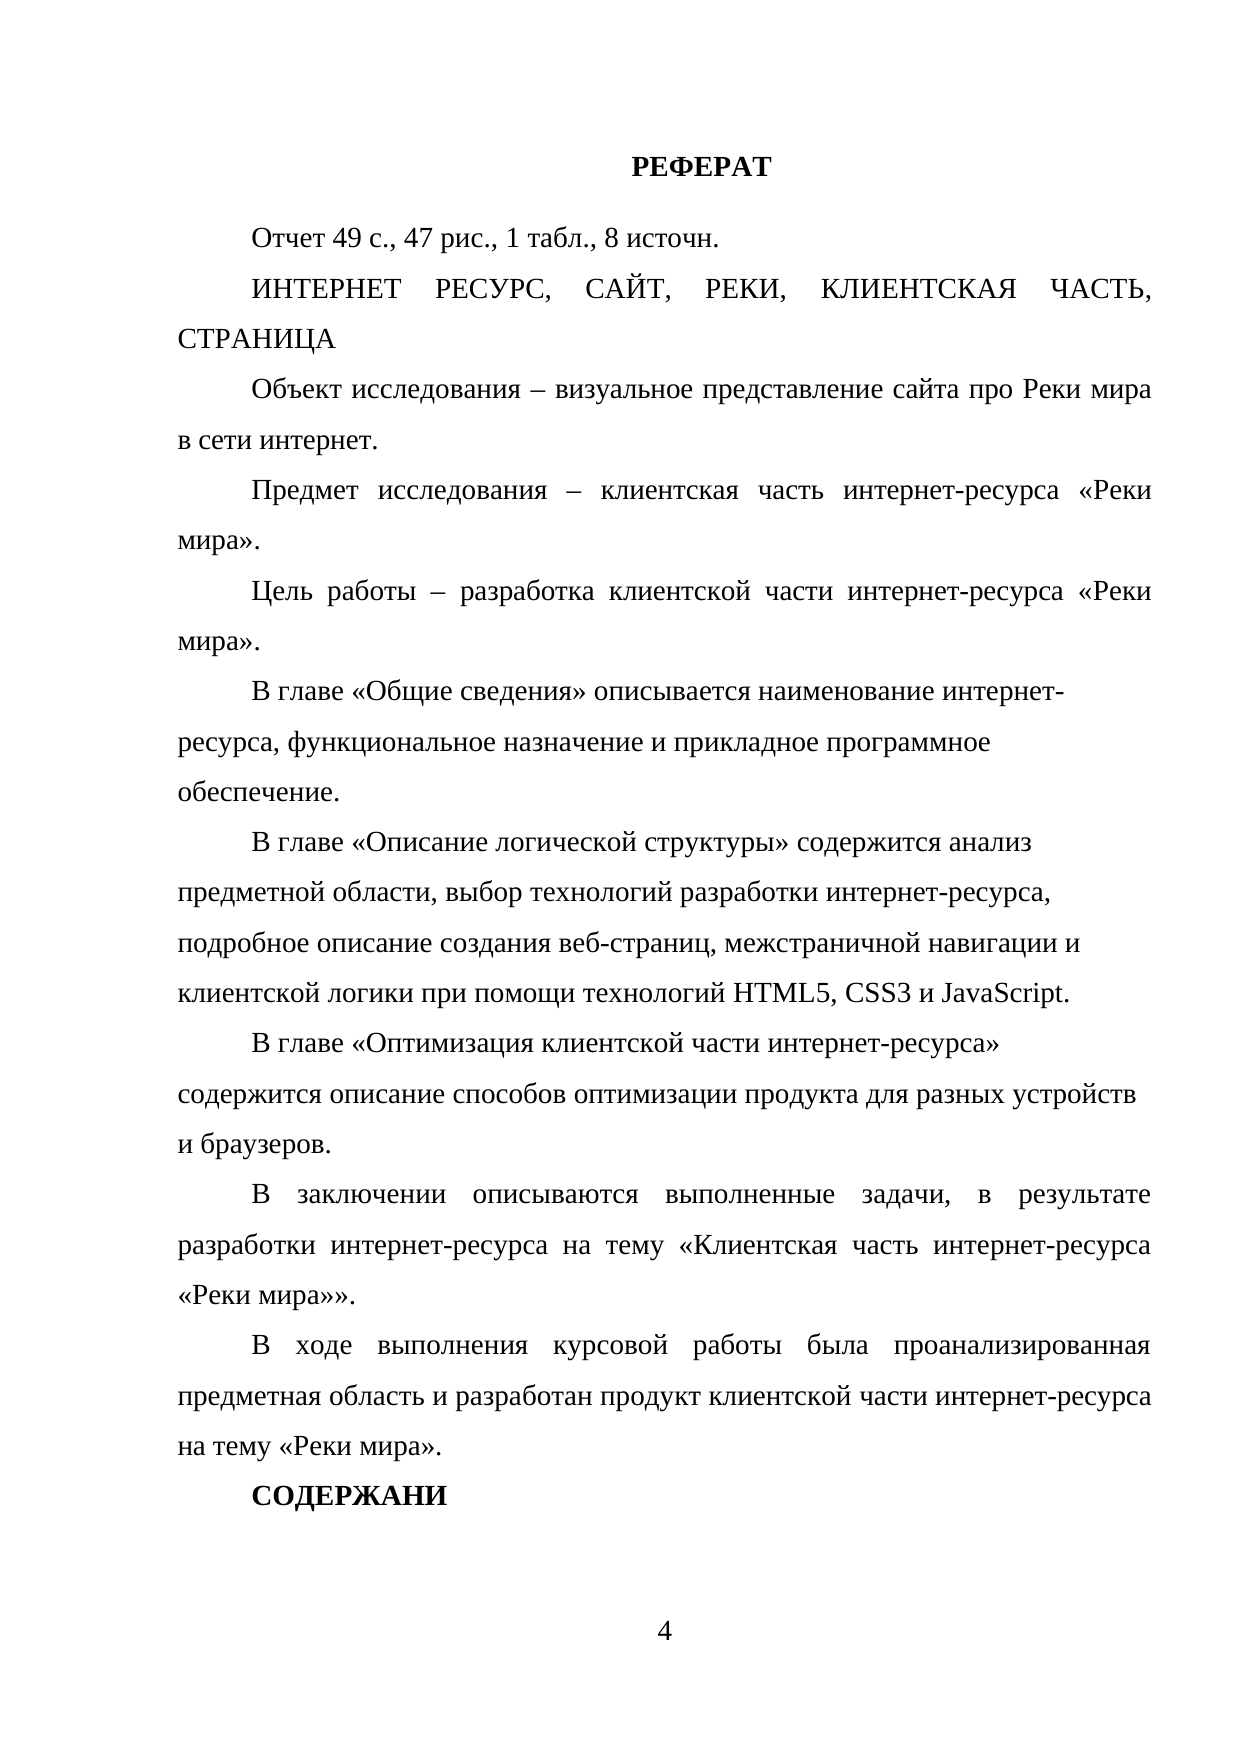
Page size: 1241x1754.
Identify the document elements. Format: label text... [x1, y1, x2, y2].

text В главе «Описание логической структуры» содержится анализ предметной области, выбор технологий разработки интернет-ресурса, подробное описание создания веб-страниц, межстраничной навигации и клиентской логики при помощи технологий HTML5, CSS3 и JavaScript. [177, 824, 1152, 1009]
text Отчет 49 с., 47 рис., 1 табл., 8 источн. [177, 221, 1152, 254]
text ИНТЕРНЕТ РЕСУРС, САЙТ, РЕКИ, КЛИЕНТСКАЯ ЧАСТЬ, СТРАНИЦА [177, 271, 1152, 355]
text В главе «Общие сведения» описывается наименование интернет-ресурса, функциональное назначение и прикладное программное обеспечение. [177, 673, 1152, 807]
text Предмет исследования – клиентская часть интернет-ресурса «Реки мира». [177, 472, 1152, 556]
text Цель работы – разработка клиентской части интернет-ресурса «Реки мира». [177, 573, 1152, 657]
text В главе «Оптимизация клиентской части интернет-ресурса» содержится описание способов оптимизации продукта для разных устройств и браузеров. [177, 1026, 1152, 1160]
text РЕФЕРАТ [177, 149, 1152, 183]
text В ходе выполнения курсовой работы была проанализированная предметная область и разработан продукт клиентской части интернет-ресурса на тему «Реки мира». [177, 1327, 1152, 1462]
text Объект исследования – визуальное представление сайта про Реки мира в сети интернет. [177, 371, 1152, 455]
text В заключении описываются выполненные задачи, в результате разработки интернет-ресурса на тему «Клиентская часть интернет-ресурса «Реки мира»». [177, 1176, 1152, 1311]
